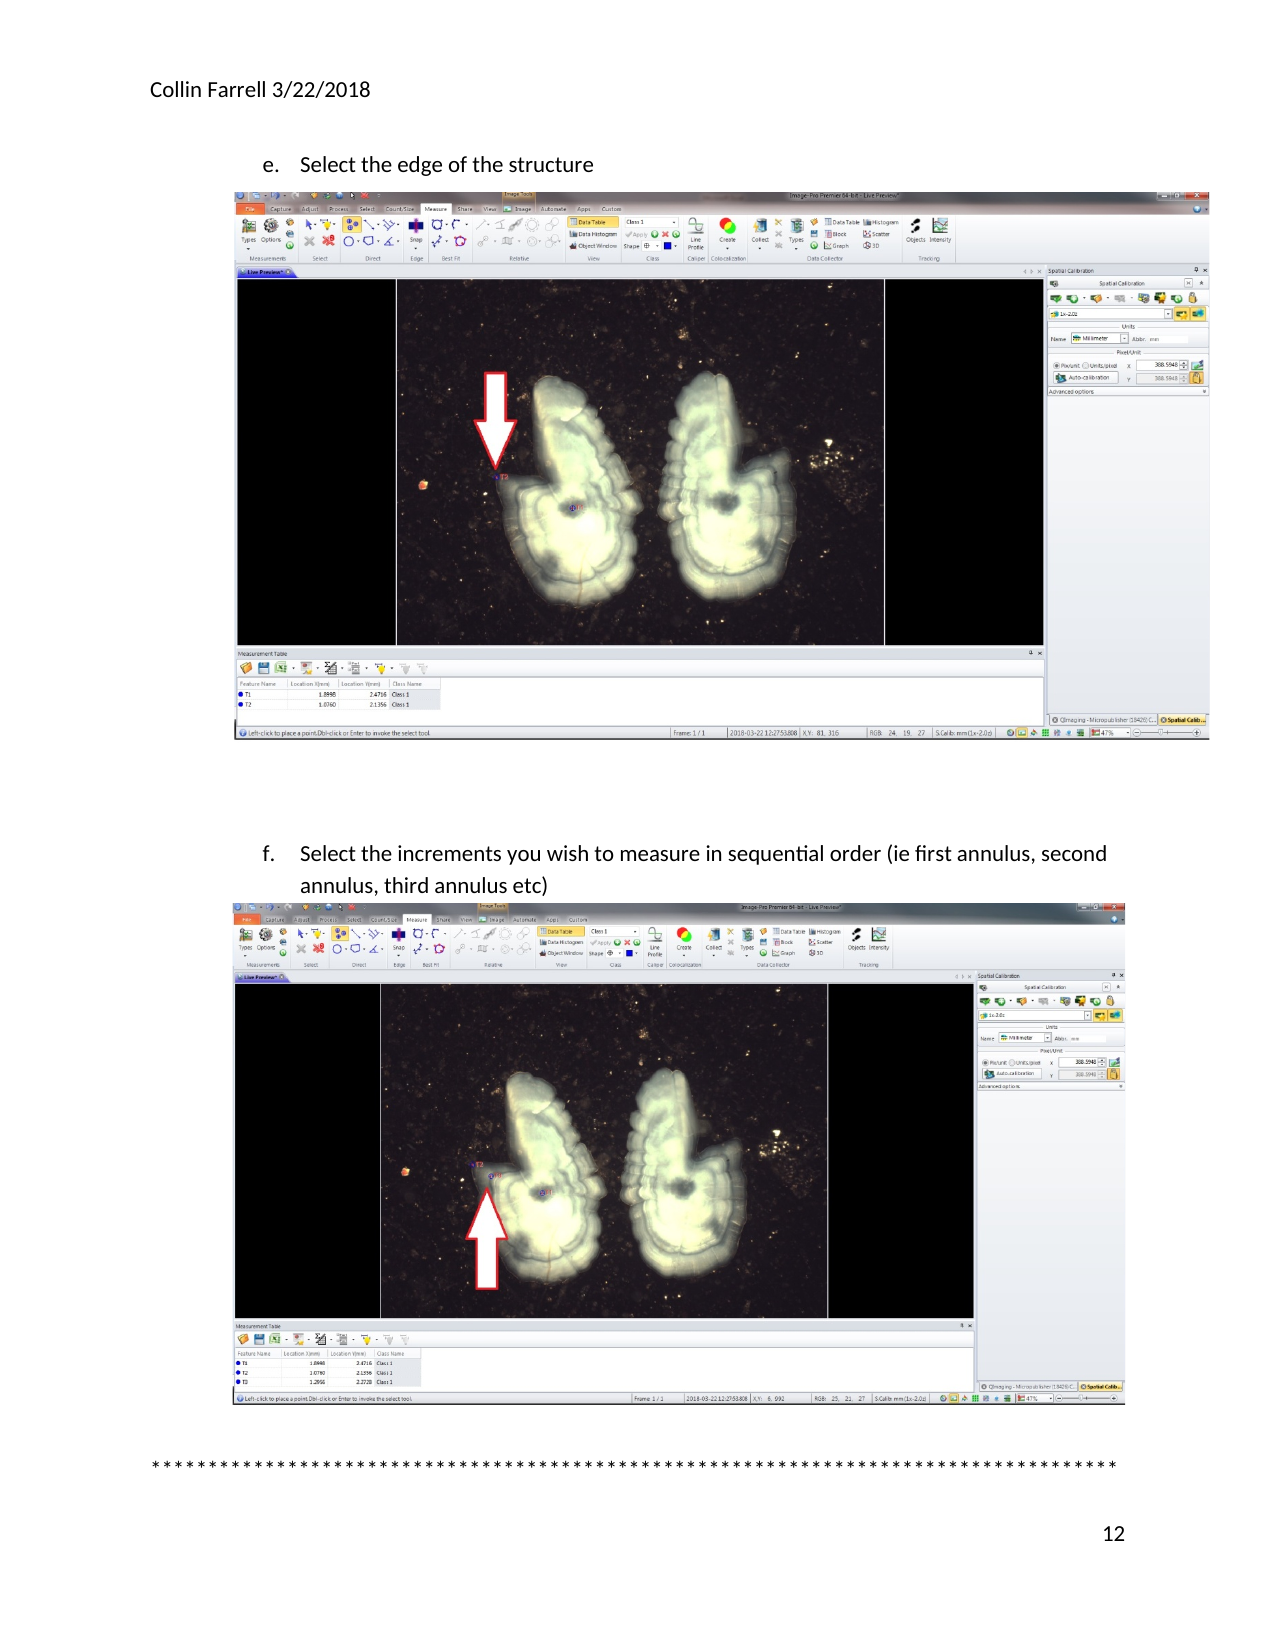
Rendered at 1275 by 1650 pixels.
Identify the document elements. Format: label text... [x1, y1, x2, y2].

list Select the edge of the structure [262, 150, 1125, 178]
list Select the increments you wish to measure in sequential order (ie first annulus, second annulus, third annulus etc) [262, 839, 1125, 899]
text ************************************************************************************* [150, 1455, 1125, 1483]
picture [234, 192, 1210, 743]
picture [232, 903, 1125, 1406]
